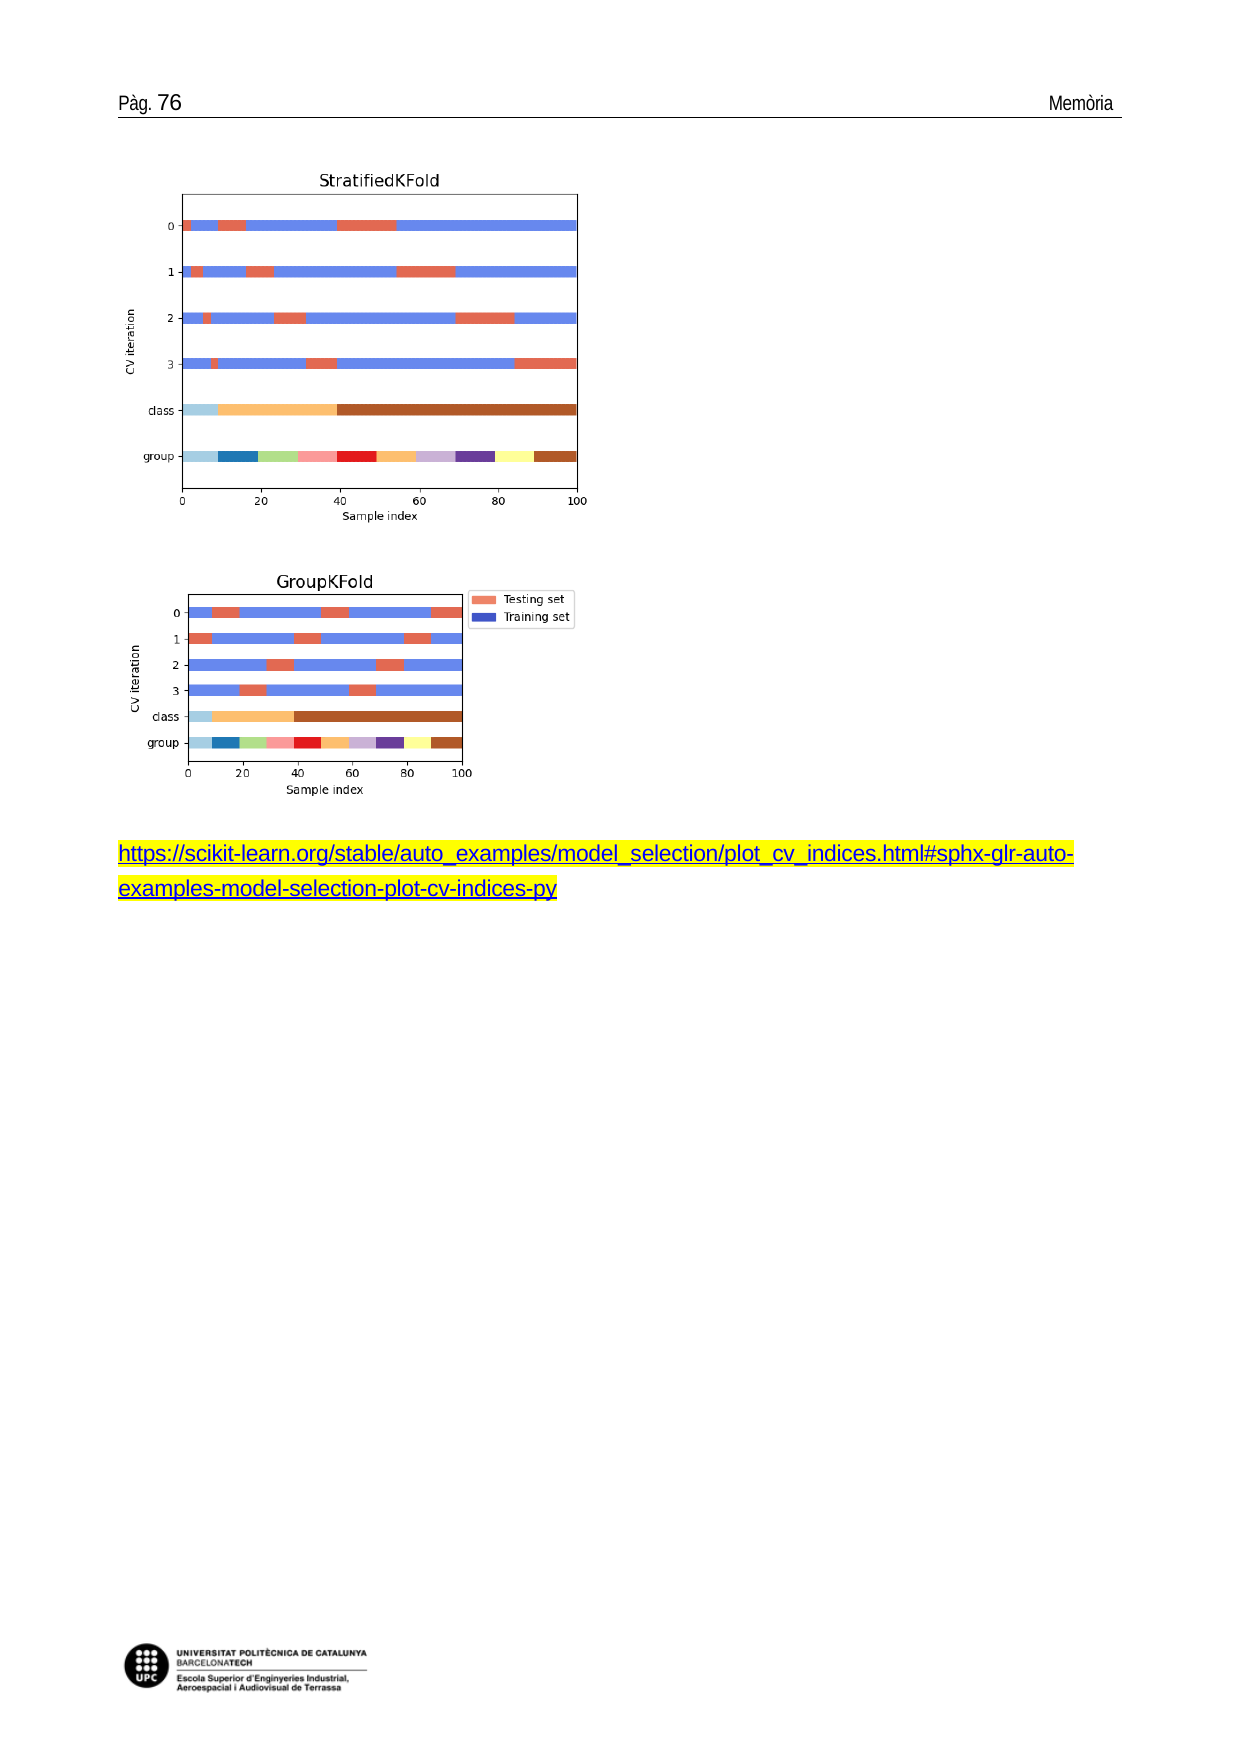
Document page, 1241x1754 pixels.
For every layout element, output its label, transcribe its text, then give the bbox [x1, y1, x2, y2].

picture [118, 562, 609, 808]
picture [118, 1634, 374, 1702]
text https://scikit-learn.org/stable/auto_examples/model_selection/plot_cv_indices.html#sphx-glr-auto-examples-model-selection-plot-cv-indices-py [118, 840, 1122, 901]
picture [118, 147, 628, 530]
